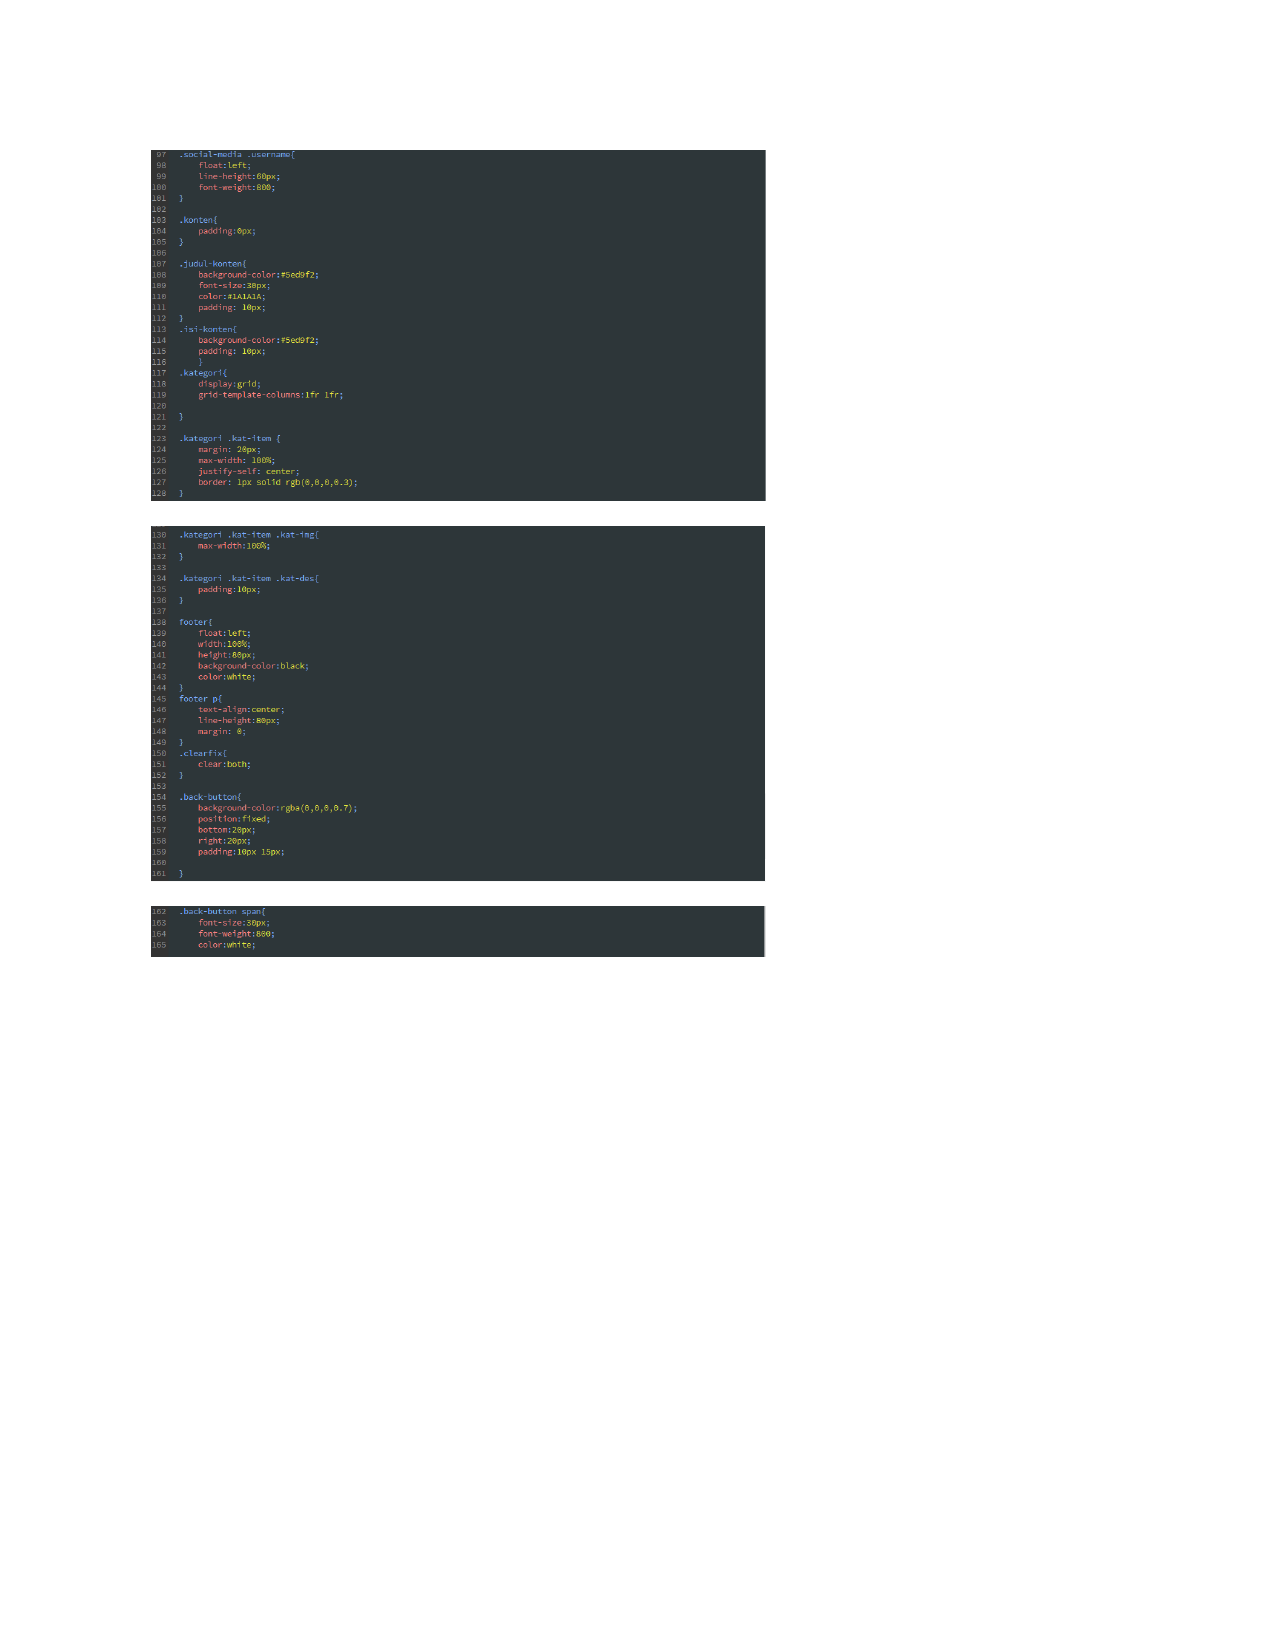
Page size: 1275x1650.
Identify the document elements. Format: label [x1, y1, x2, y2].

picture [150, 150, 766, 501]
picture [150, 526, 766, 882]
picture [150, 906, 766, 957]
